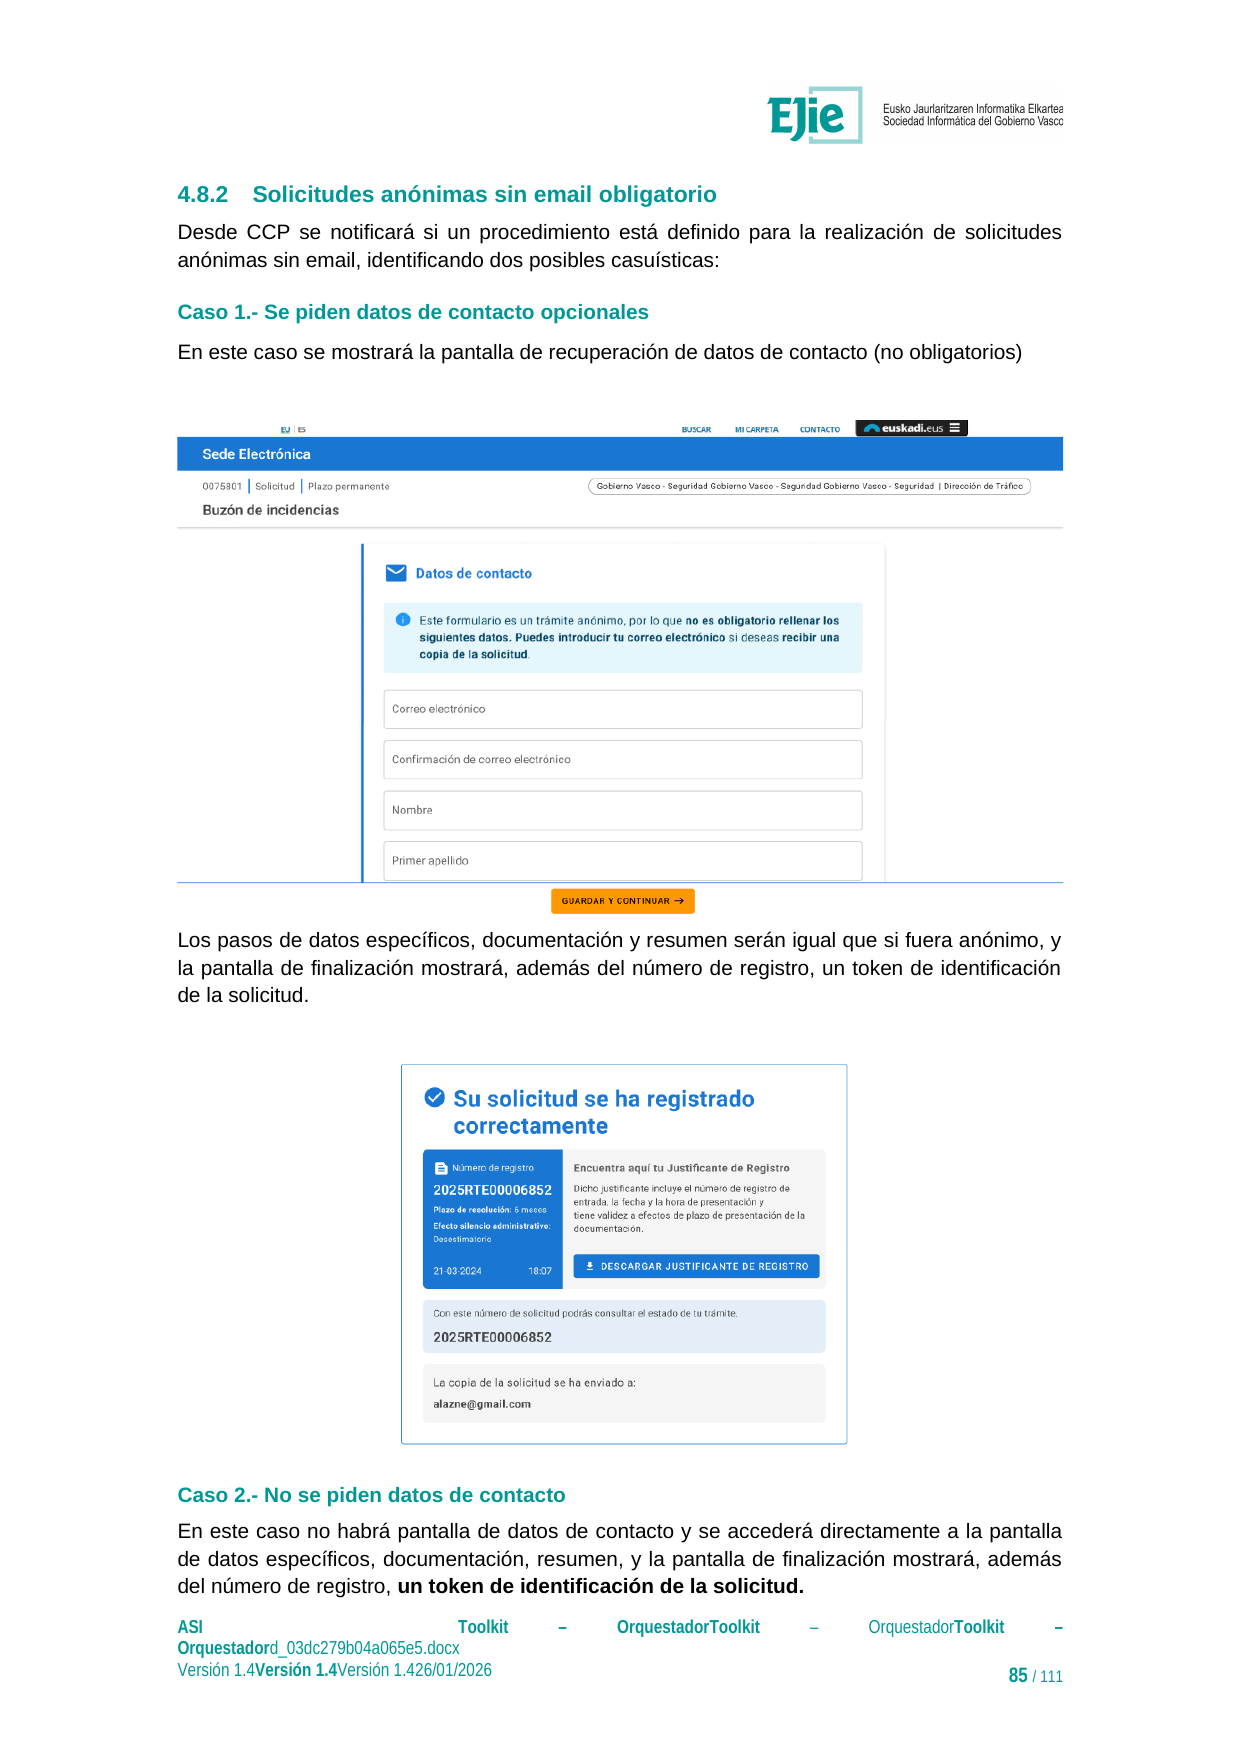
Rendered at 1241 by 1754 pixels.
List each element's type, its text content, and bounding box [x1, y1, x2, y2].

text En este caso no habrá pantalla de datos de contacto y se accederá directamente a la pantalla de datos específicos, documentación, resumen, y la pantalla de finalización mostrará, además del número de registro, un token de identificación de la solicitud. [177, 1519, 1063, 1598]
text Desde CCP se notificará si un procedimiento está definido para la realización de solicitudes anónimas sin email, identificando dos posibles casuísticas: [177, 220, 1063, 271]
subtitle Solicitudes anónimas sin email obligatorio [177, 181, 1063, 207]
picture [767, 86, 1064, 144]
text En este caso se mostrará la pantalla de recuperación de datos de contacto (no obligatorios) [177, 340, 1063, 364]
list Caso 1.- Se piden datos de contacto opcionales [177, 300, 1063, 324]
text Los pasos de datos específicos, documentación y resumen serán igual que si fuera anónimo, y la pantalla de finalización mostrará, además del número de registro, un token de identificación de la solicitud. [177, 928, 1063, 1007]
picture [373, 1059, 868, 1458]
picture [177, 420, 1064, 916]
list Caso 2.- No se piden datos de contacto [177, 1483, 1063, 1507]
